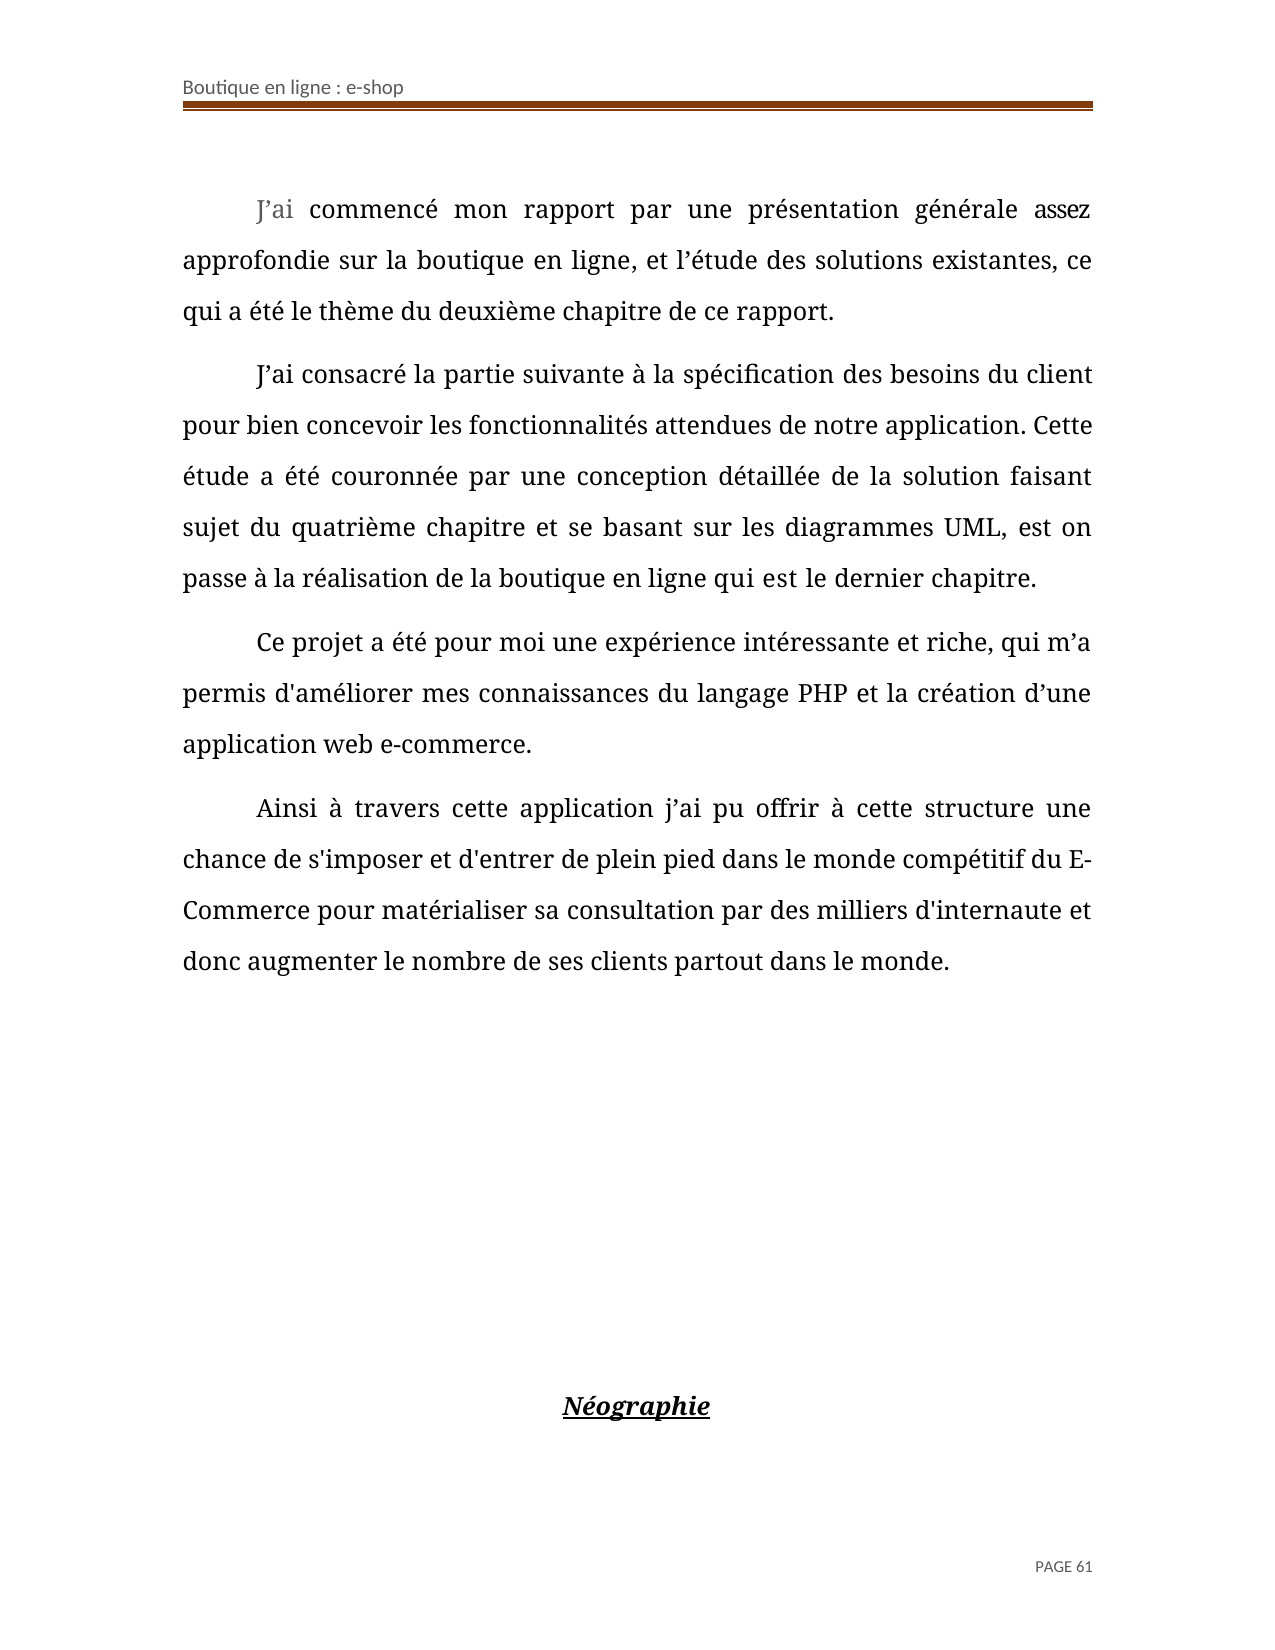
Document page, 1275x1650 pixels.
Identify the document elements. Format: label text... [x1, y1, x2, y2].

text J’ai commencé mon rapport par une présentation générale assez approfondie sur la boutique en ligne, et l’étude des solutions existantes, ce qui a été le thème du deuxième chapitre de ce rapport. [182, 191, 1093, 327]
text Ce projet a été pour moi une expérience intéressante et riche, qui m’a permis d'améliorer mes connaissances du langage PHP et la création d’une application web e-commerce. [182, 624, 1093, 761]
text J’ai consacré la partie suivante à la spécification des besoins du client pour bien concevoir les fonctionnalités attendues de notre application. Cette étude a été couronnée par une conception détaillée de la solution faisant sujet du quatrième chapitre et se basant sur les diagrammes UML, est on passe à la réalisation de la boutique en ligne qui est le dernier chapitre. [182, 357, 1093, 595]
text Ainsi à travers cette application j’ai pu offrir à cette structure une chance de s'imposer et d'entrer de plein pied dans le monde compétitif du E-Commerce pour matérialiser sa consultation par des milliers d'internaute et donc augmenter le nombre de ses clients partout dans le monde. [182, 790, 1093, 977]
text Néographie [182, 1388, 1093, 1422]
